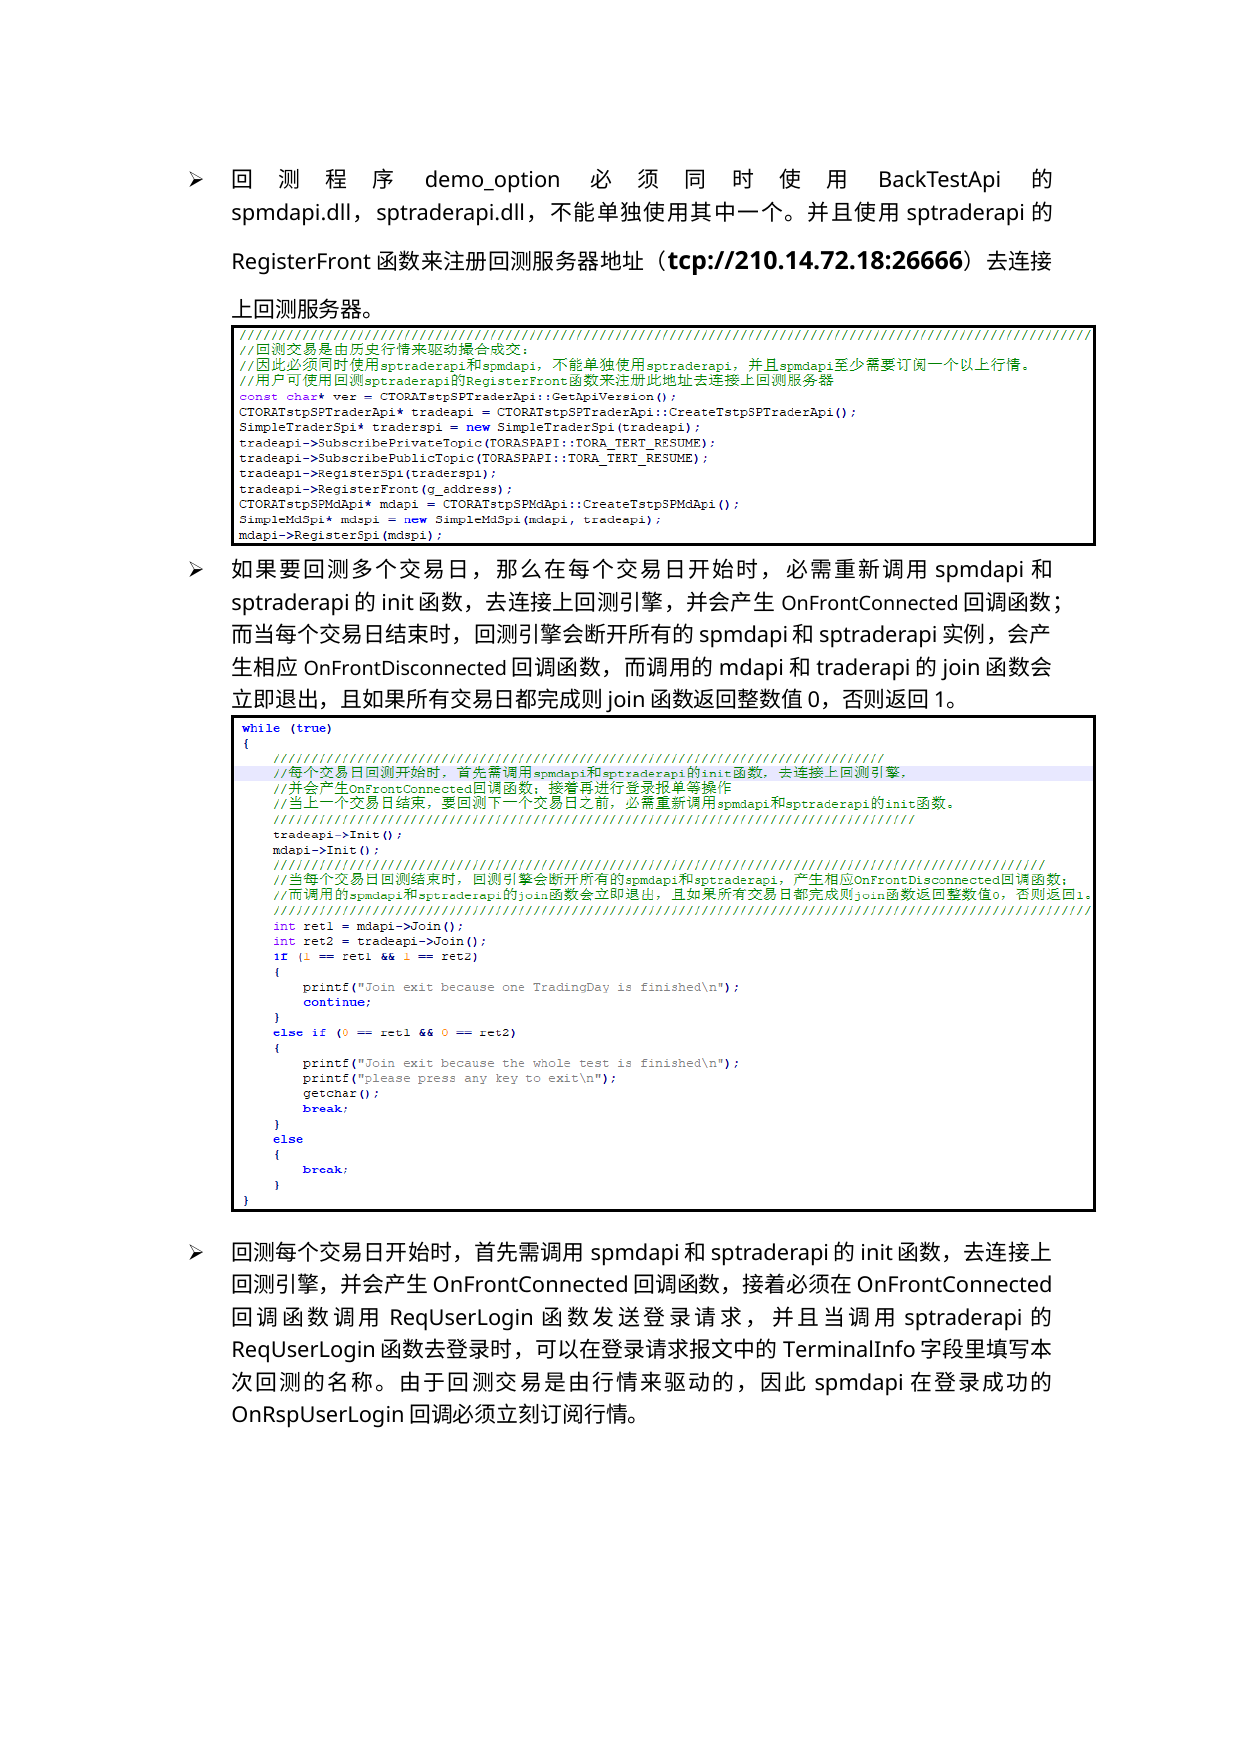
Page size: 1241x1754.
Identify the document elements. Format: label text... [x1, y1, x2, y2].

list 回测程序demo_option必须同时使用BackTestApi的spmdapi.dll，sptraderapi.dll，不能单独使用其中一个。并且使用sptraderapi的RegisterFront函数来注册回测服务器地址（tcp://210.14.72.18:26666）去连接上回测服务器。 [187, 162, 1053, 324]
picture [234, 328, 1093, 543]
list 如果要回测多个交易日，那么在每个交易日开始时，必需重新调用spmdapi和sptraderapi的init函数，去连接上回测引擎，并会产生OnFrontConnected回调函数；而当每个交易日结束时，回测引擎会断开所有的spmdapi和sptraderapi实例，会产生相应OnFrontDisconnected回调函数，而调用的mdapi和traderapi的join函数会立即退出，且如果所有交易日都完成则join函数返回整数值0，否则返回1。 [187, 552, 1053, 714]
list 回测每个交易日开始时，首先需调用spmdapi和sptraderapi的init函数，去连接上回测引擎，并会产生OnFrontConnected回调函数，接着必须在OnFrontConnected回调函数调用ReqUserLogin函数发送登录请求，并且当调用sptraderapi的ReqUserLogin函数去登录时，可以在登录请求报文中的TerminalInfo字段里填写本次回测的名称。由于回测交易是由行情来驱动的，因此spmdapi在登录成功的OnRspUserLogin回调必须立刻订阅行情。 [187, 1234, 1053, 1429]
picture [234, 718, 1093, 1209]
